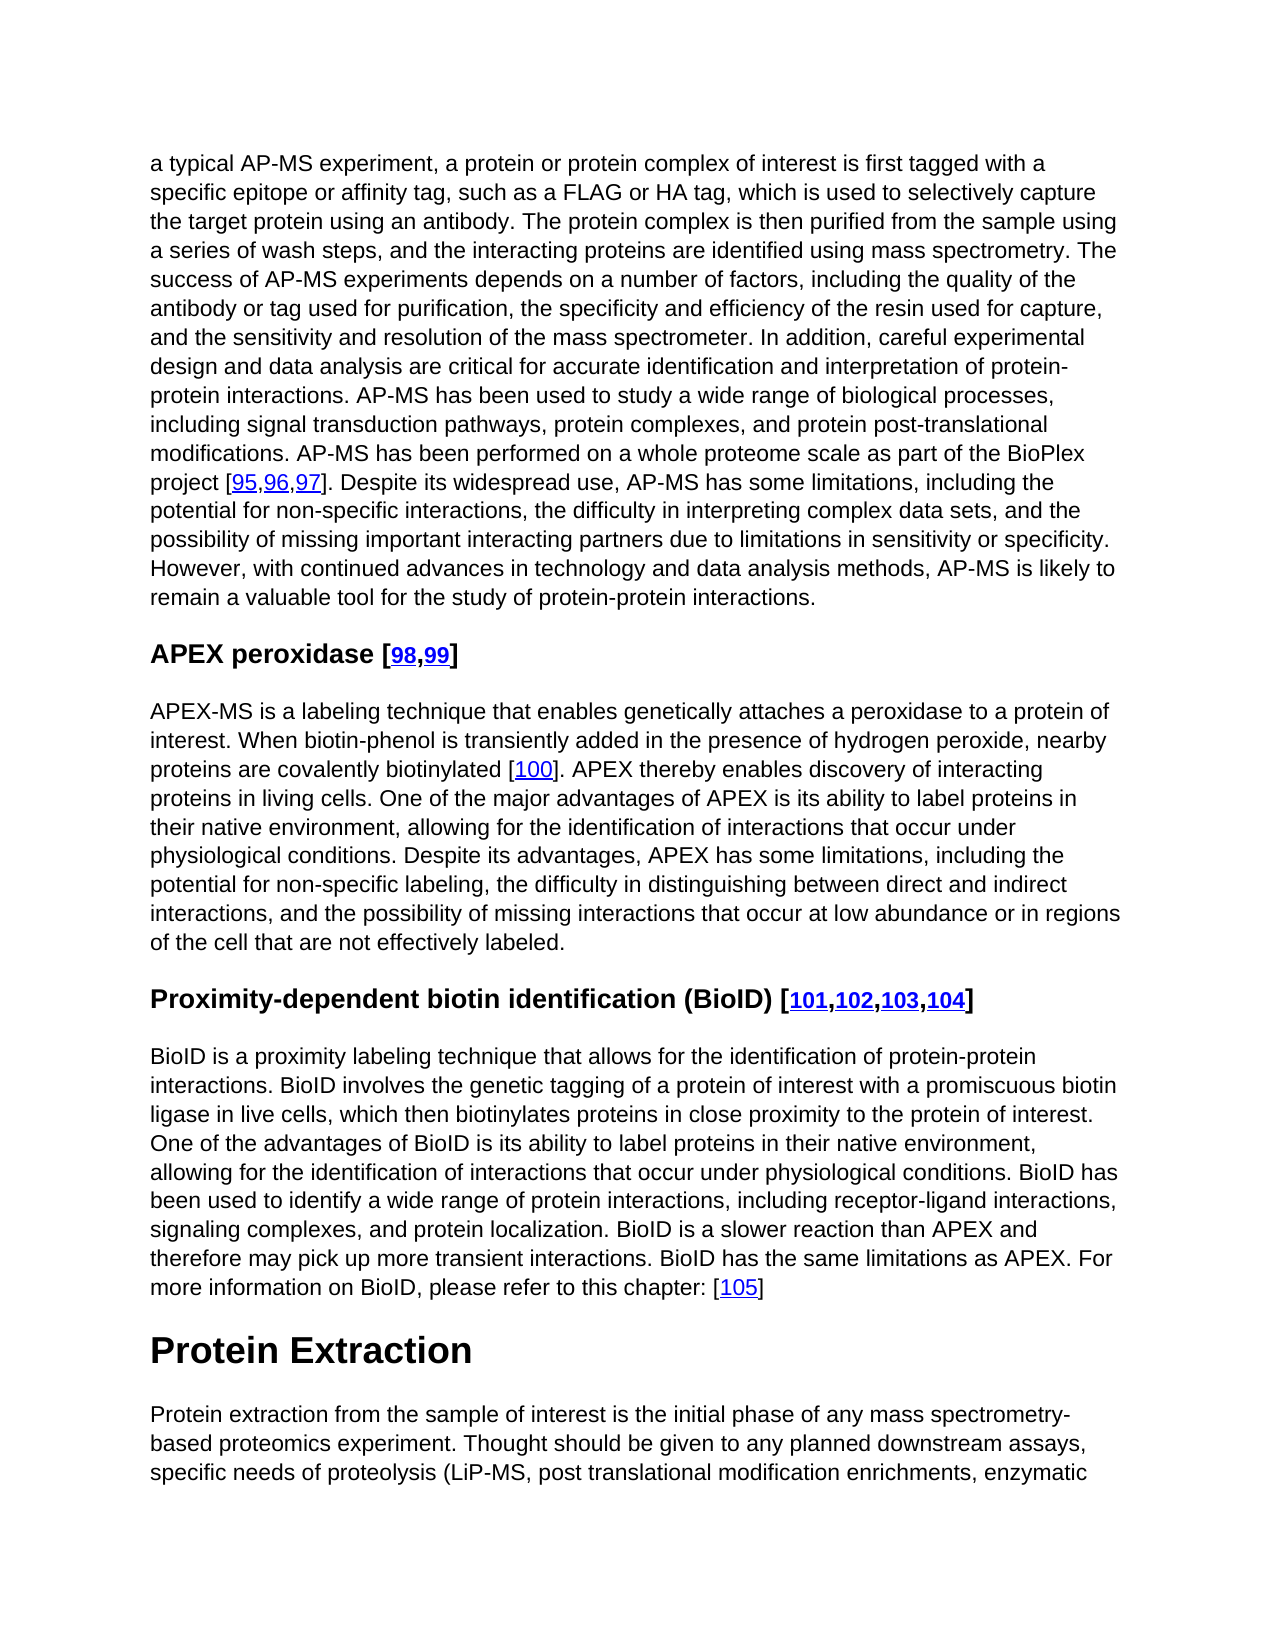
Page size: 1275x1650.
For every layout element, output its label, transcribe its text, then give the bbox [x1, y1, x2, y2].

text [150, 150, 1125, 611]
text BioID is a proximity labeling technique that allows for the identification of protein-protein interactions. BioID involves the genetic tagging of a protein of interest with a promiscuous biotin ligase in live cells, which then biotinylates proteins in close proximity to the protein of interest. One of the advantages of BioID is its ability to label proteins in their native environment, allowing for the identification of interactions that occur under physiological conditions. BioID has been used to identify a wide range of protein interactions, including receptor-ligand interactions, signaling complexes, and protein localization. BioID is a slower reaction than APEX and therefore may pick up more transient interactions. BioID has the same limitations as APEX. For more information on BioID, please refer to this chapter: [105] [150, 1043, 1125, 1301]
subtitle Proximity-dependent biotin identification (BioID) [101,102,103,104] [150, 983, 1125, 1014]
text APEX-MS is a labeling technique that enables genetically attaches a peroxidase to a protein of interest. When biotin-phenol is transiently added in the presence of hydrogen peroxide, nearby proteins are covalently biotinylated [100]. APEX thereby enables discovery of interacting proteins in living cells. One of the major advantages of APEX is its ability to label proteins in their native environment, allowing for the identification of interactions that occur under physiological conditions. Despite its advantages, APEX has some limitations, including the potential for non-specific labeling, the difficulty in distinguishing between direct and indirect interactions, and the possibility of missing interactions that occur at low abundance or in regions of the cell that are not effectively labeled. [150, 698, 1125, 956]
subtitle Protein Extraction [150, 1328, 1125, 1371]
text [150, 1401, 1125, 1485]
subtitle APEX peroxidase [98,99] [150, 638, 1125, 669]
